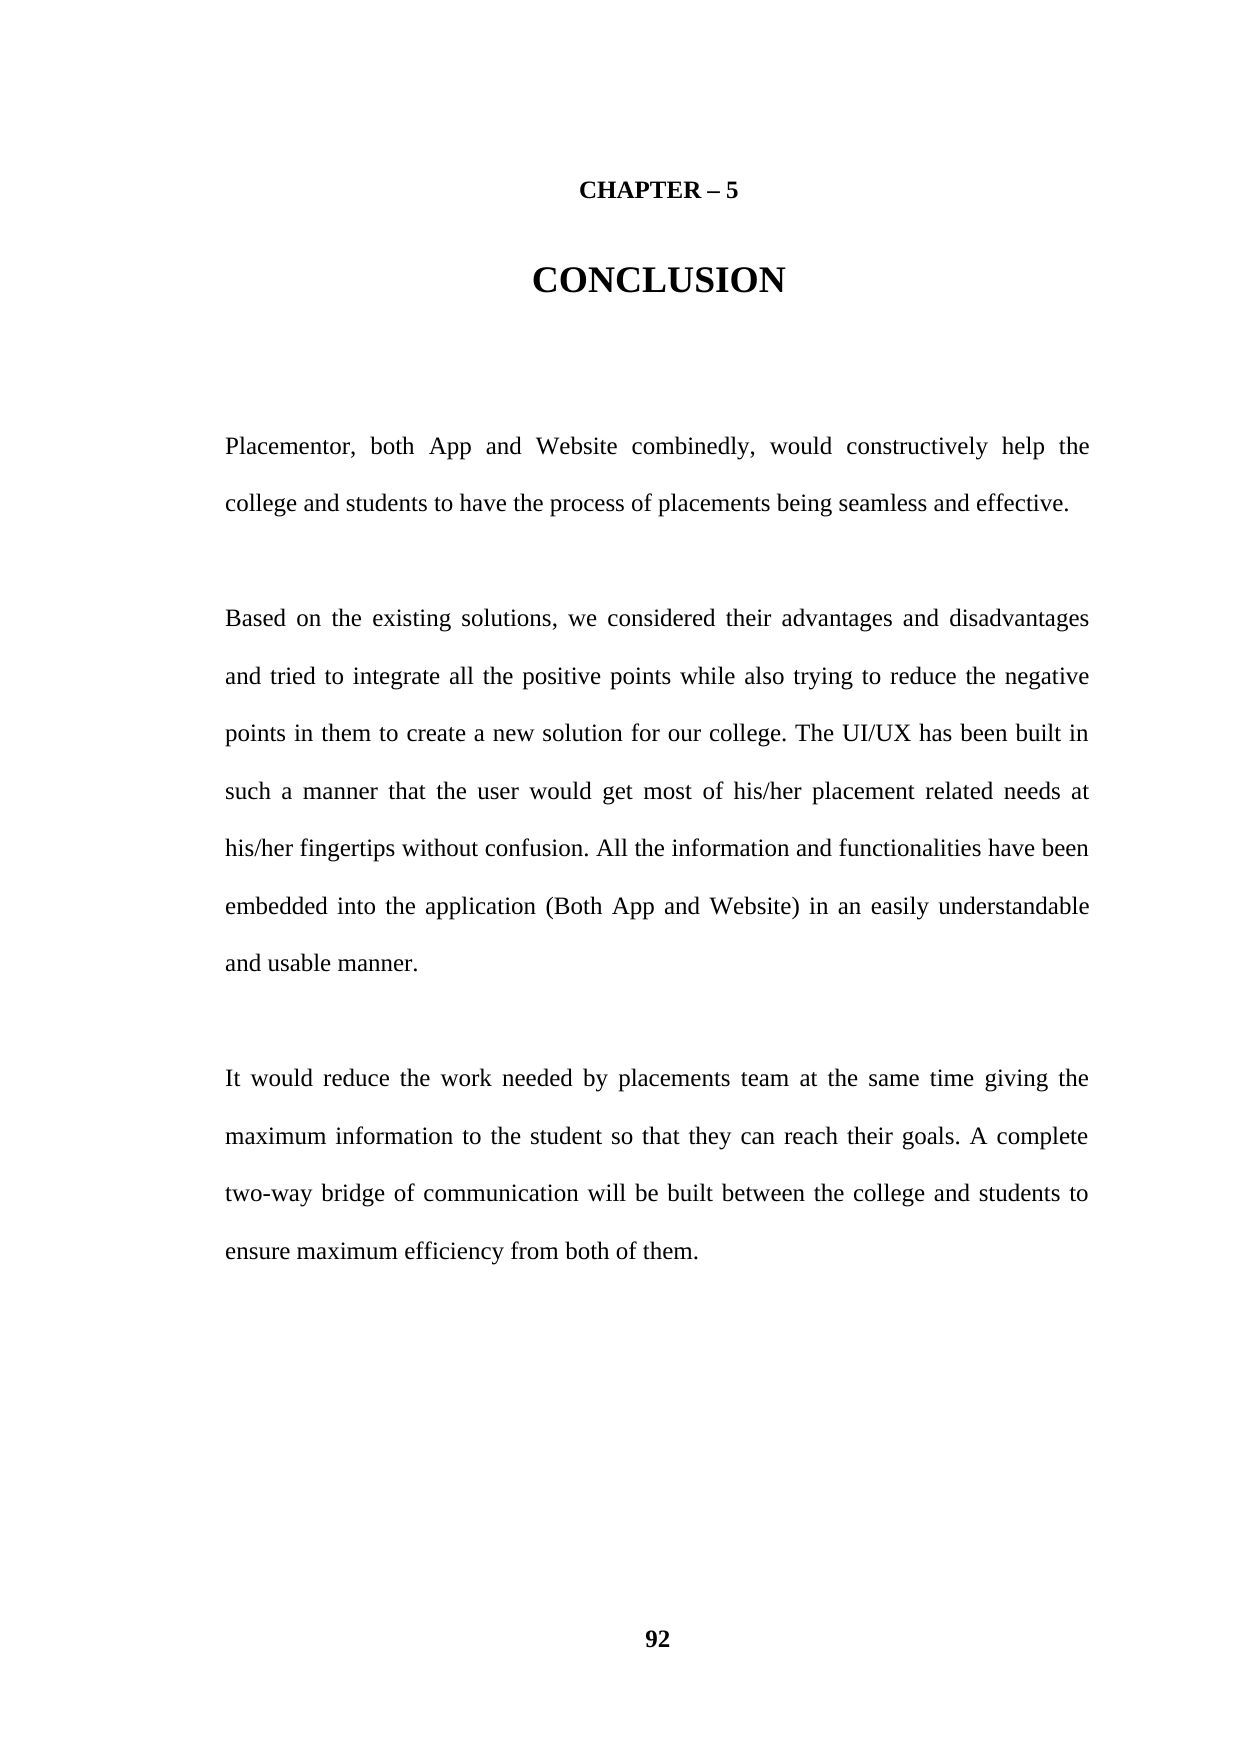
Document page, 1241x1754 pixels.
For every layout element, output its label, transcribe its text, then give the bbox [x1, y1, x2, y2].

text Placementor, both App and Website combinedly, would constructively help the college and students to have the process of placements being seamless and effective. [225, 431, 1090, 517]
text Based on the existing solutions, we considered their advantages and disadvantages and tried to integrate all the positive points while also trying to reduce the negative points in them to create a new solution for our college. The UI/UX has been built in such a manner that the user would get most of his/her placement related needs at his/her fingertips without confusion. All the information and functionalities have been embedded into the application (Both App and Website) in an easily understandable and usable manner. [225, 603, 1090, 977]
text CHAPTER – 5 [225, 175, 1090, 204]
text It would reduce the work needed by placements team at the same time giving the maximum information to the student so that they can reach their goals. A complete two-way bridge of communication will be built between the college and students to ensure maximum efficiency from both of them. [225, 1063, 1090, 1265]
text CONCLUSION [225, 257, 1090, 301]
